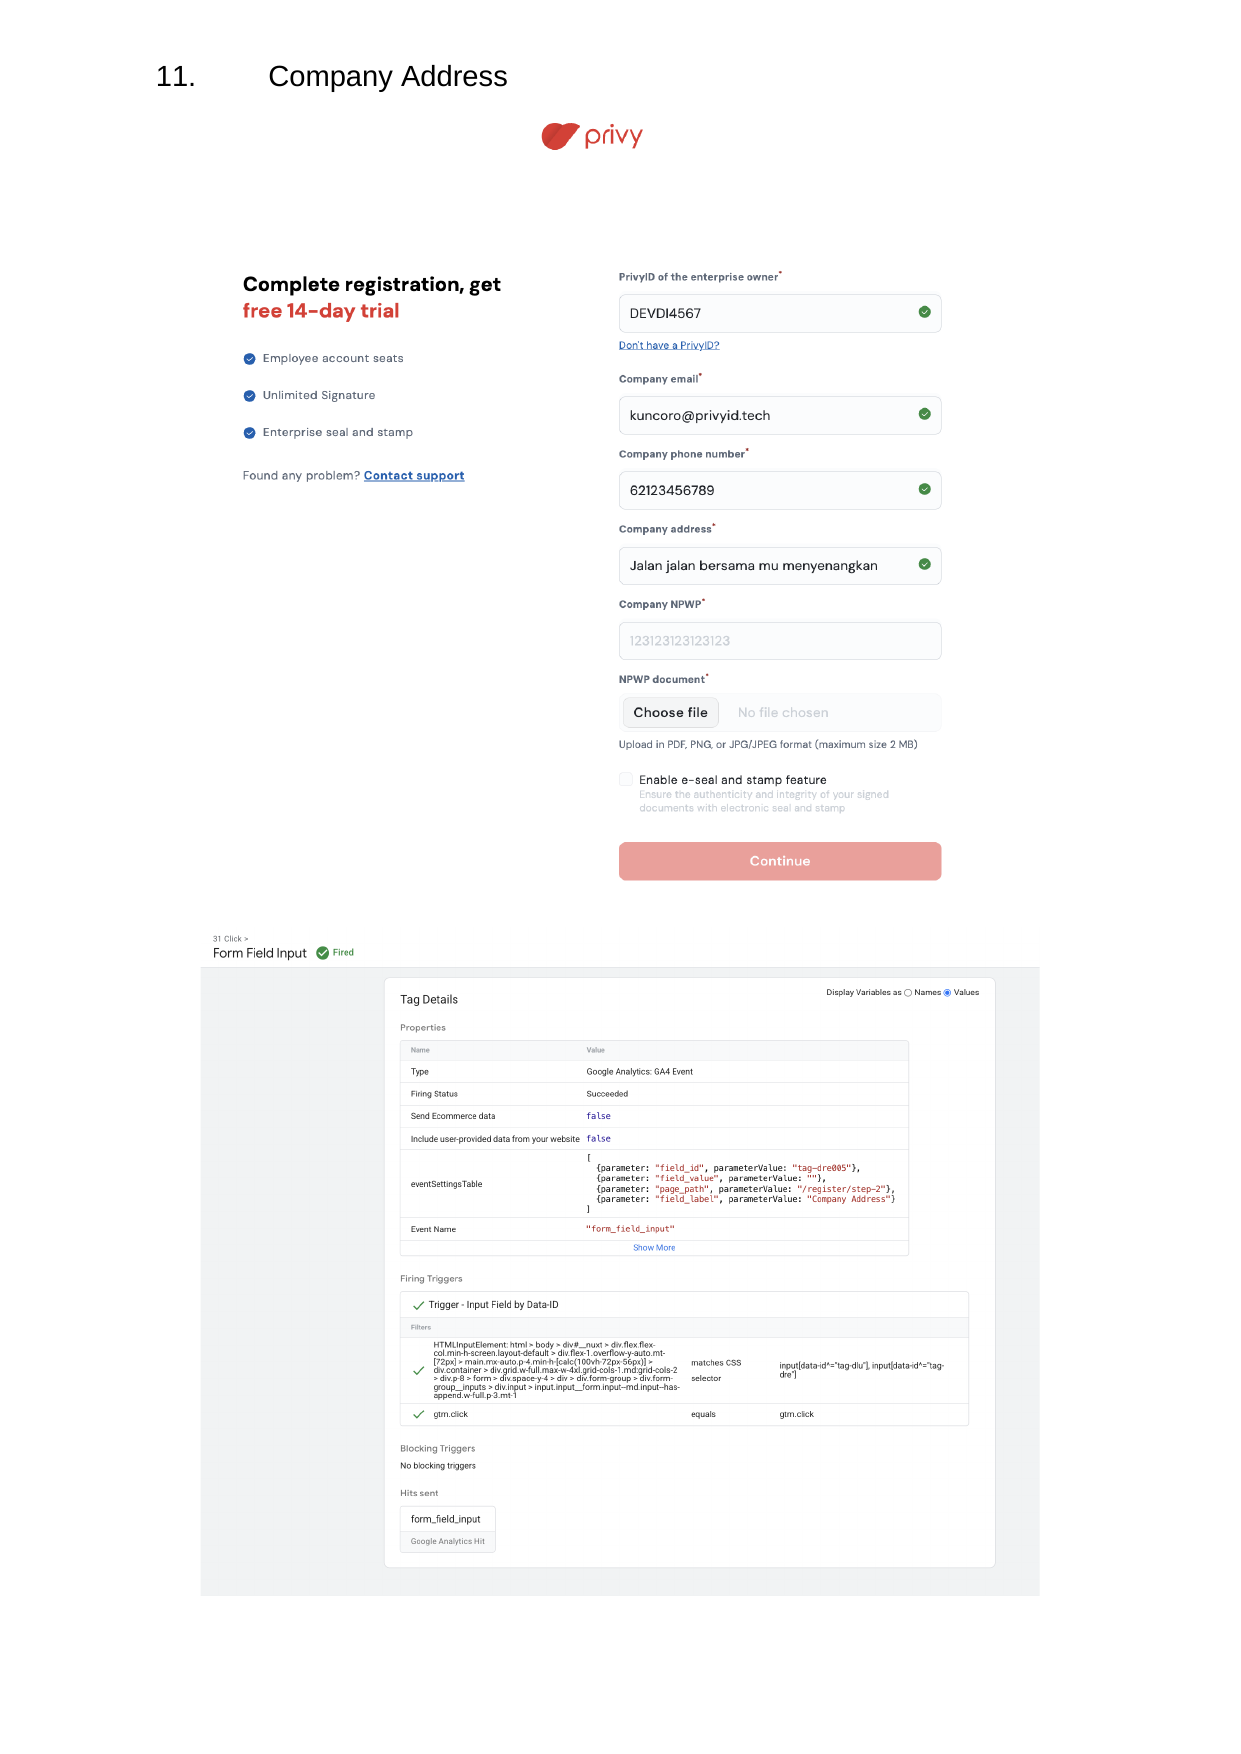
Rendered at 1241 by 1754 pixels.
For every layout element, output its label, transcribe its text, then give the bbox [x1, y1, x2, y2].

picture [200, 927, 1040, 1596]
subtitle Company Address [156, 59, 1122, 92]
picture [218, 117, 1023, 903]
